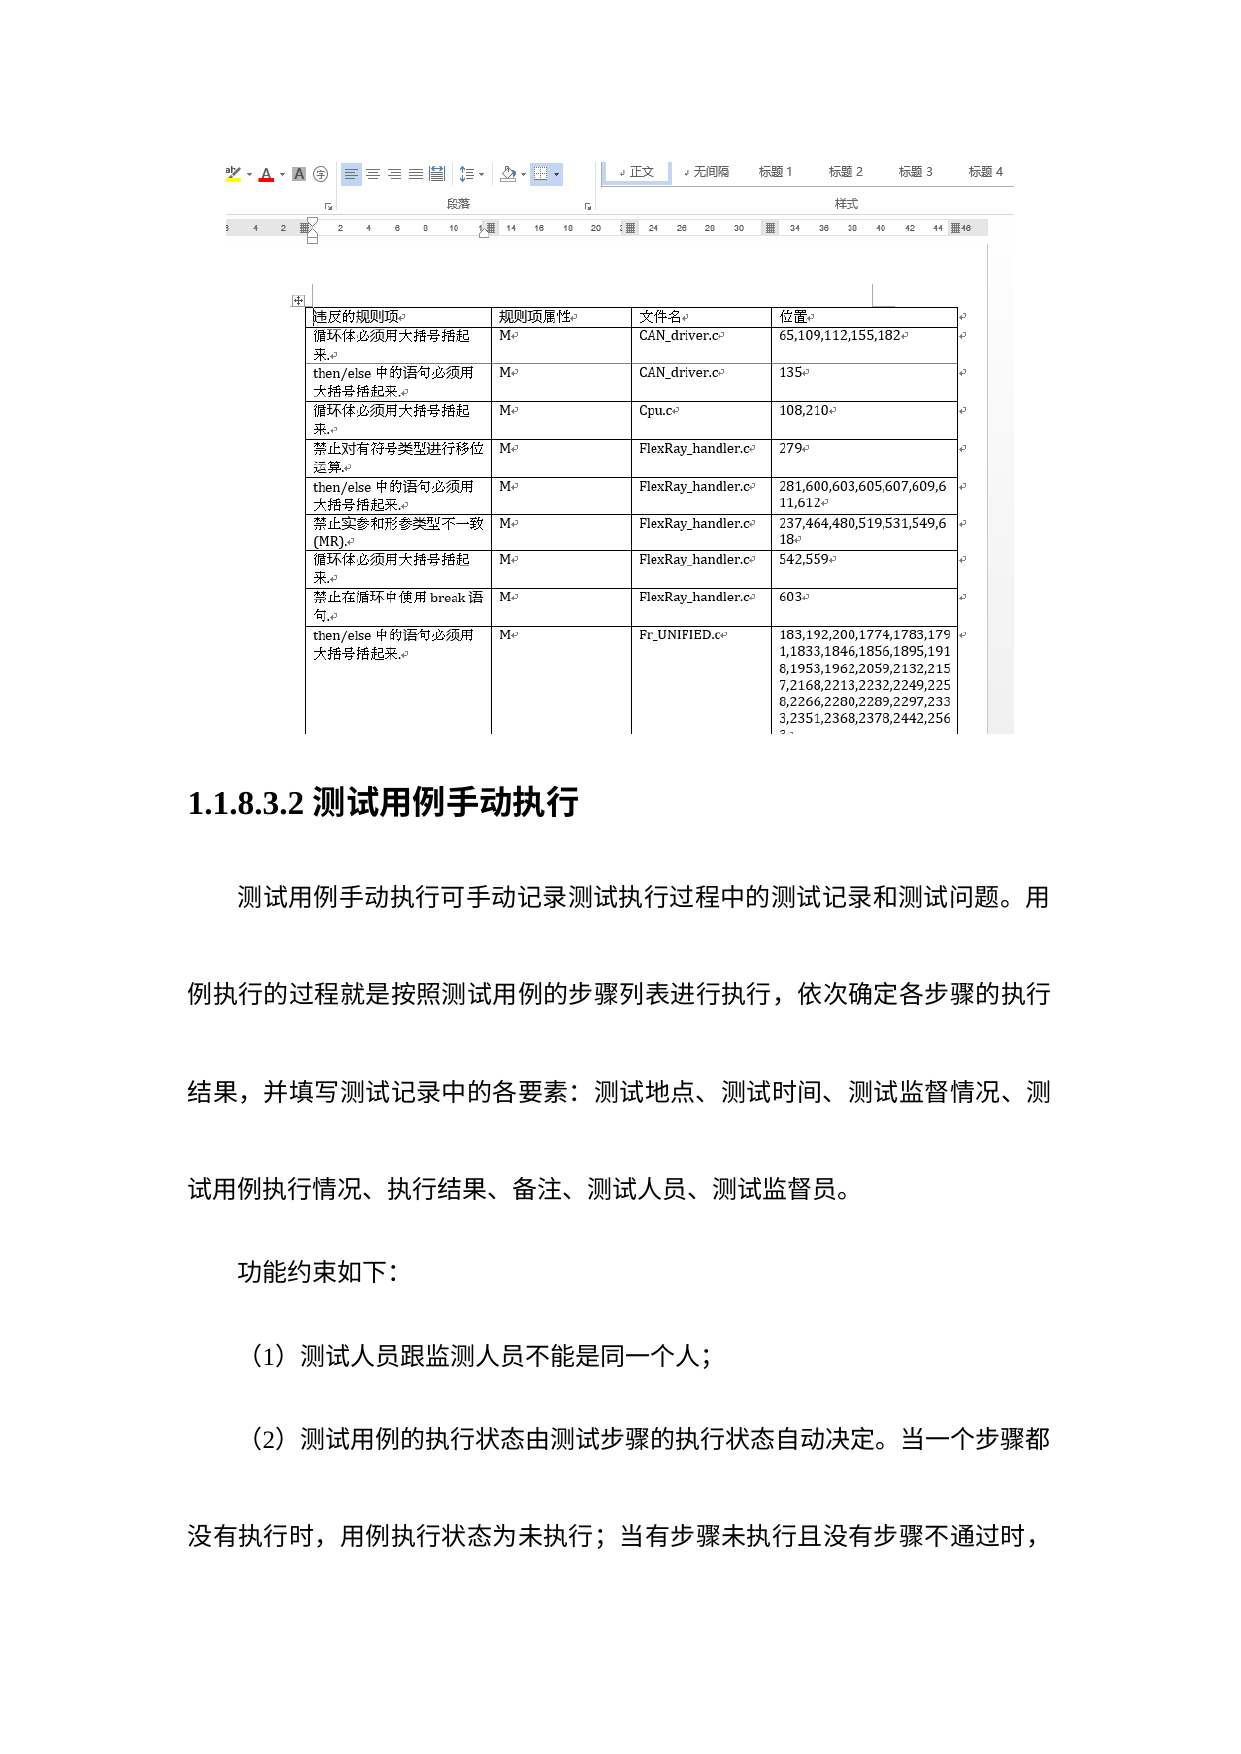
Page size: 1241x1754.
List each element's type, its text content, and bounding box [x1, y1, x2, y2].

text 测试用例手动执行可手动记录测试执行过程中的测试记录和测试问题。用例执行的过程就是按照测试用例的步骤列表进行执行，依次确定各步骤的执行结果，并填写测试记录中的各要素：测试地点、测试时间、测试监督情况、测试用例执行情况、执行结果、备注、测试人员、测试监督员。 [187, 863, 1053, 1220]
subtitle 测试用例手动执行 [187, 768, 1053, 833]
picture [226, 162, 1014, 734]
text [187, 1405, 1053, 1567]
text 功能约束如下： [187, 1238, 1053, 1303]
text （1）测试人员跟监测人员不能是同一个人； [187, 1322, 1053, 1387]
